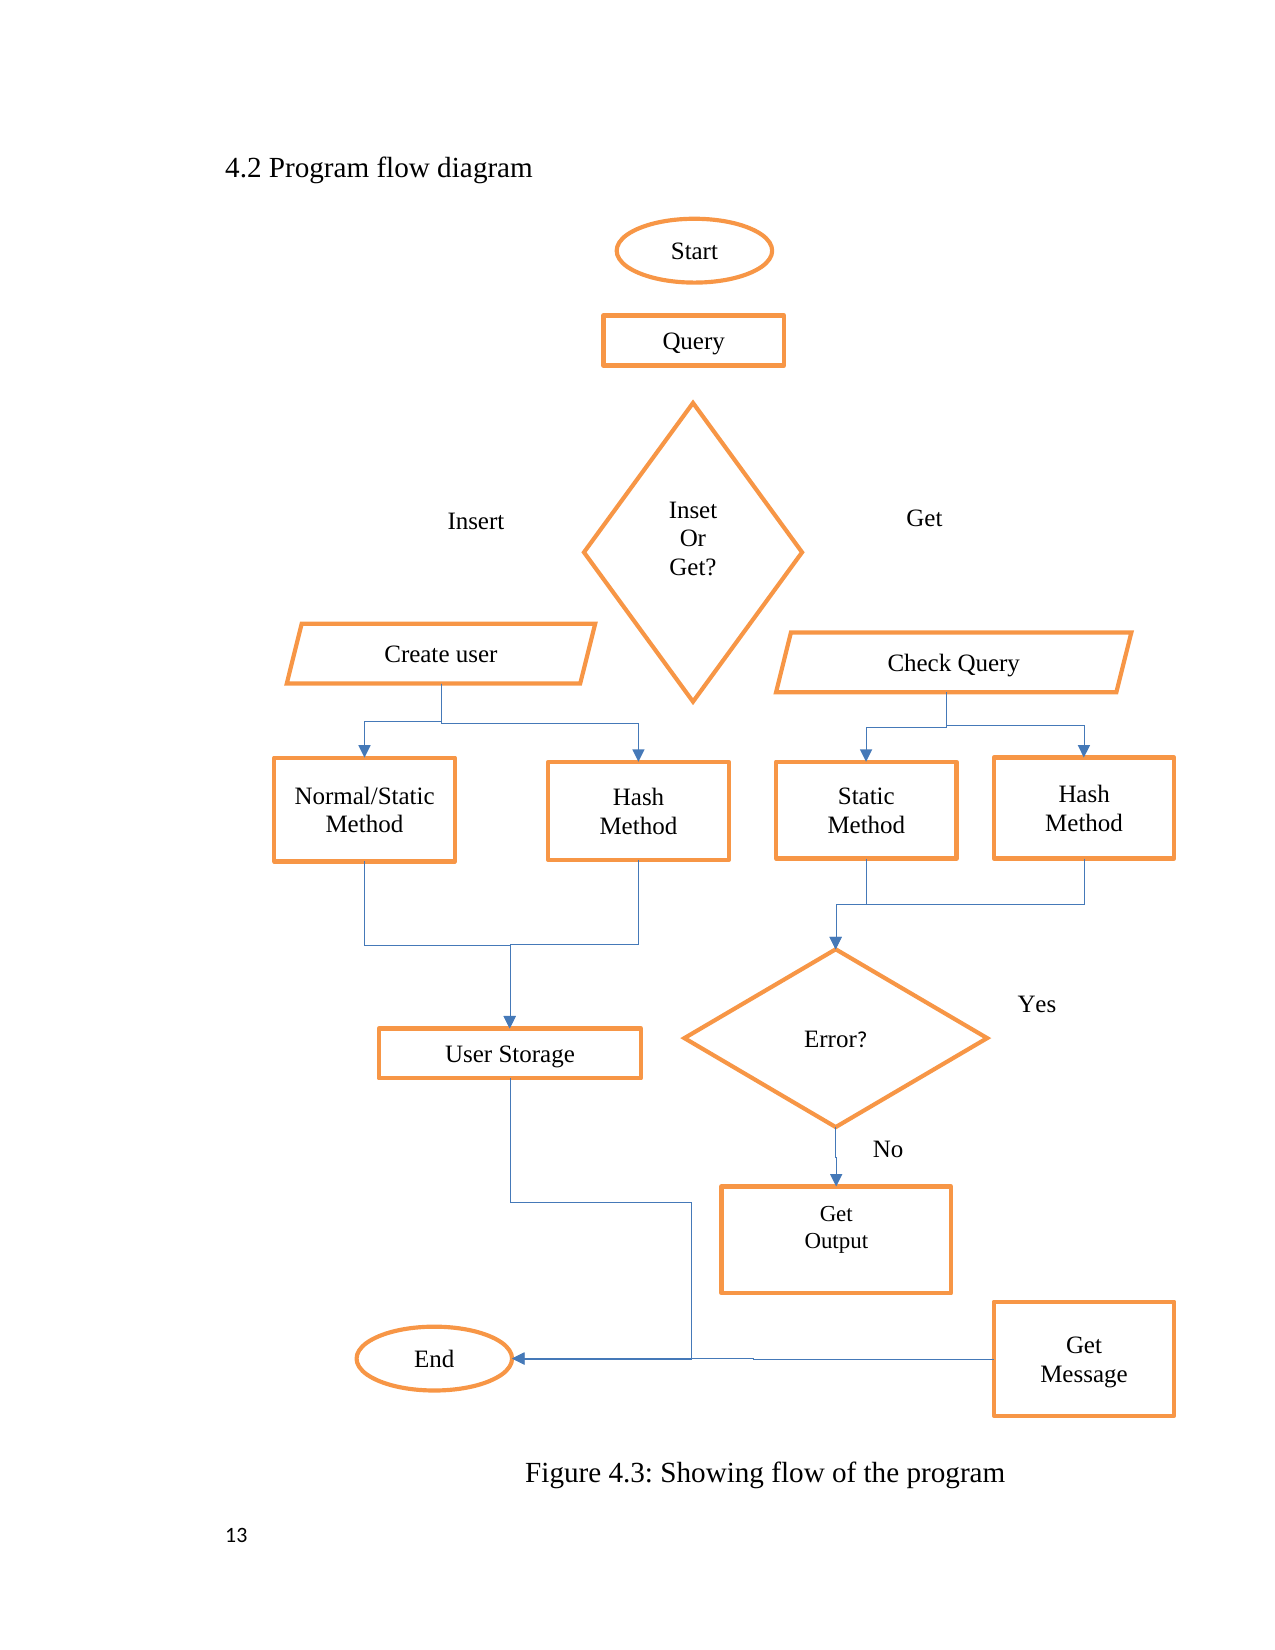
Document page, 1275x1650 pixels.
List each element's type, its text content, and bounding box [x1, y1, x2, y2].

text Figure 4.3: Showing flow of the program [525, 1455, 1125, 1488]
text 4.2 Program flow diagram [225, 150, 1125, 1420]
